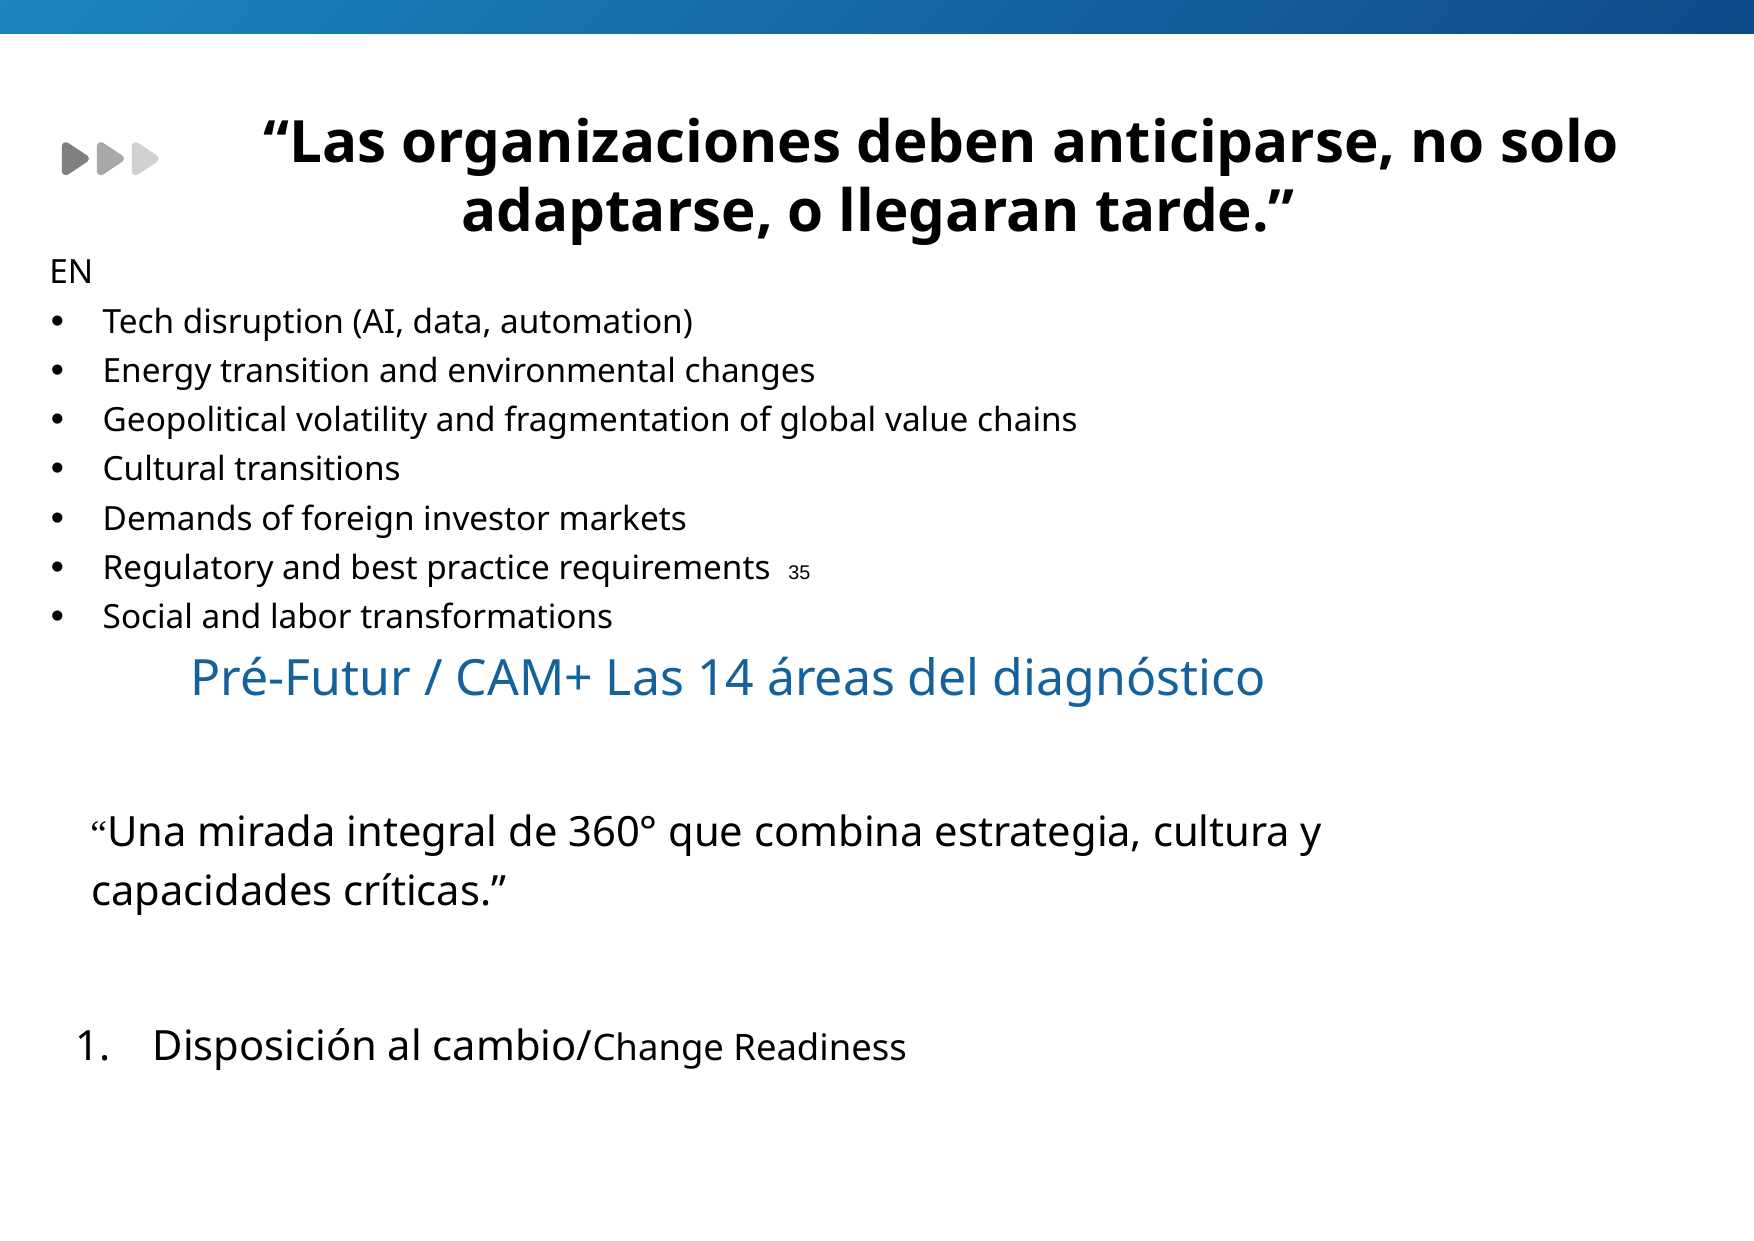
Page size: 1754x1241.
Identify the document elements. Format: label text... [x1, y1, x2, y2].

list Regulatory and best practice requirements 35 [51, 544, 1706, 589]
list Disposición al cambio/Change Readiness [76, 1016, 1706, 1073]
text EN [49, 248, 1706, 293]
list Social and labor transformationsPresentación corporativa 2017 [51, 593, 1706, 638]
text “Las organizaciones deben anticiparse, no solo adaptarse, o llegaran tarde.” [71, 105, 1685, 248]
list Tech disruption (AI, data, automation) [51, 297, 1706, 343]
list Energy transition and environmental changes [51, 347, 1706, 392]
list Cultural transitions [51, 445, 1706, 491]
subtitle Pré-Futur / CAM+ Las 14 áreas del diagnóstico [190, 642, 1706, 710]
list Demands of foreign investor markets [51, 494, 1706, 540]
list Geopolitical volatility and fragmentation of global value chains [51, 396, 1706, 441]
picture [0, 0, 1754, 34]
text “Una mirada integral de 360° que combina estrategia, cultura y capacidades críticas.” [90, 802, 1500, 917]
